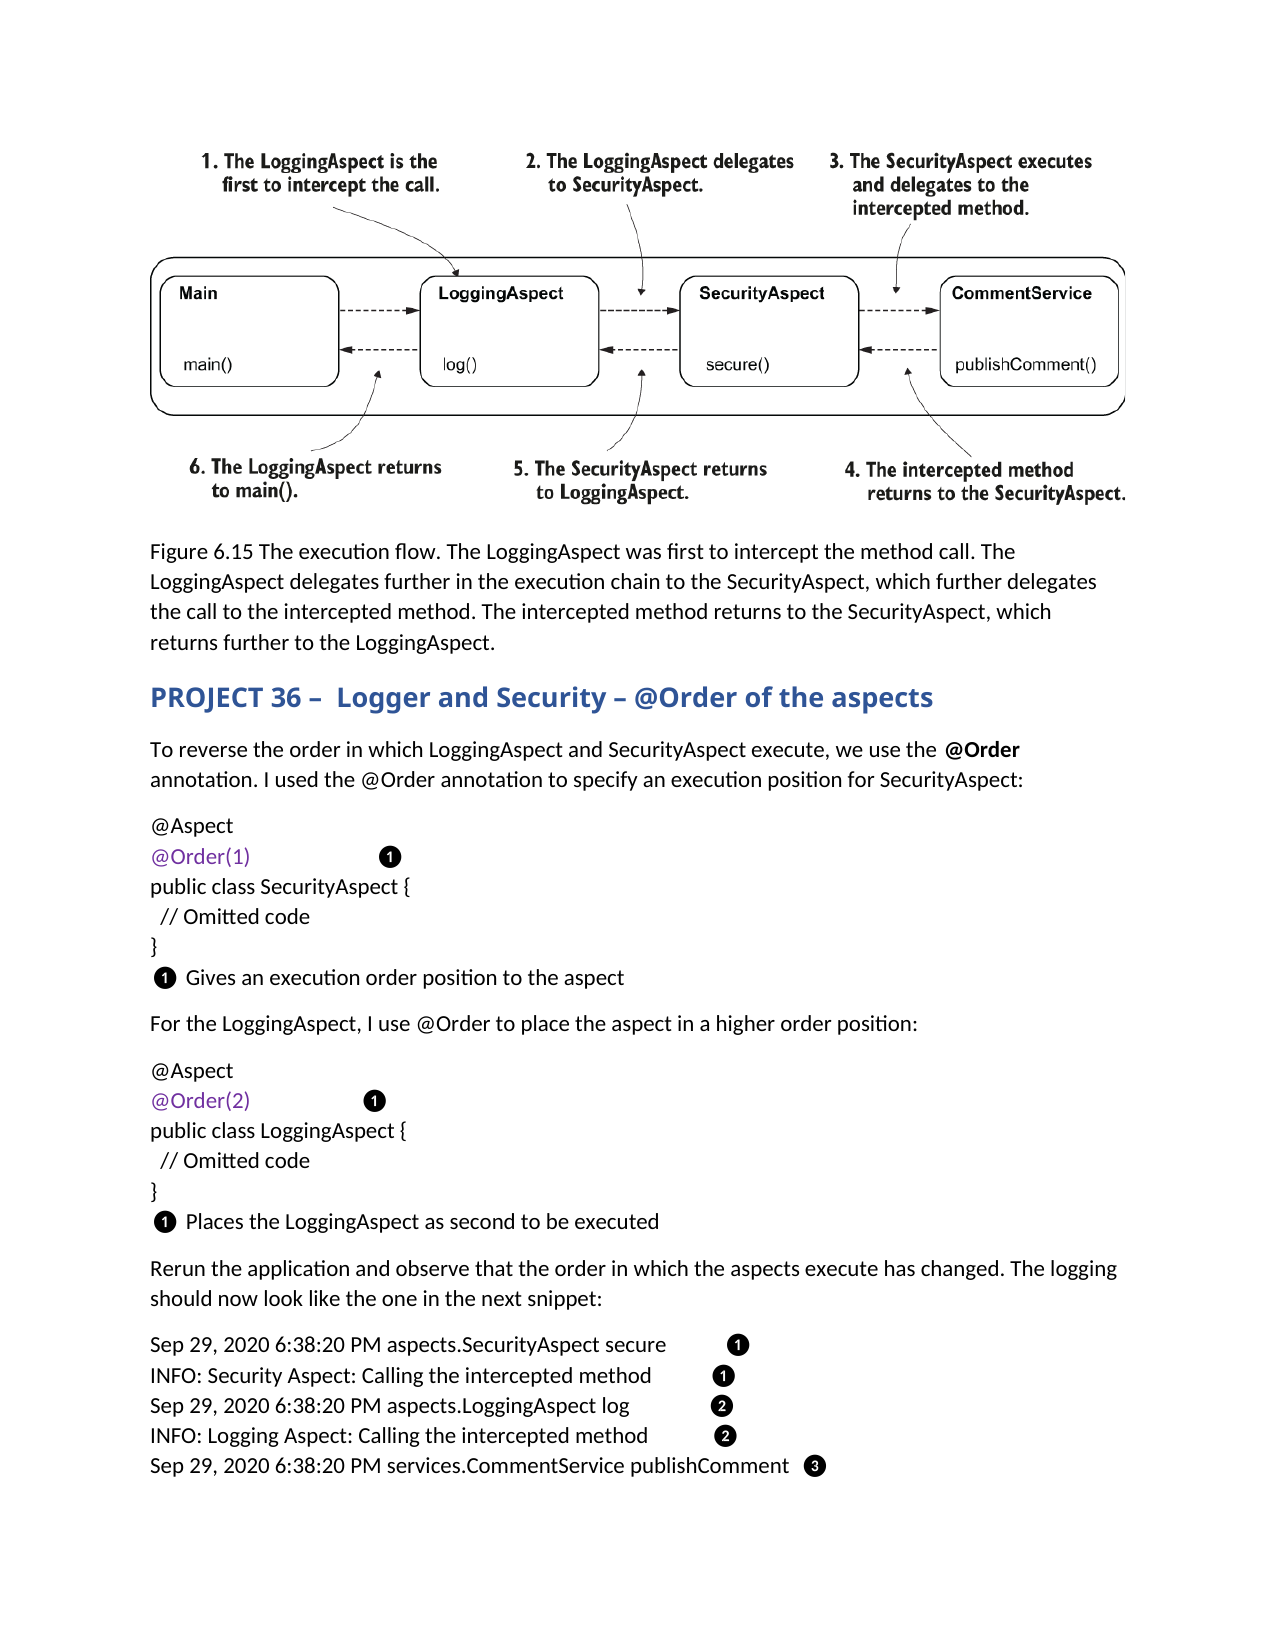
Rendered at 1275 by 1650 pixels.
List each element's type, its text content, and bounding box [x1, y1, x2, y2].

text @Aspect [150, 812, 1125, 840]
text } [150, 932, 1125, 961]
text Sep 29, 2020 6:38:20 PM aspects.SecurityAspect secure ❶ [150, 1331, 1125, 1359]
text Rerun the application and observe that the order in which the aspects execute has changed. The logging should now look like the one in the next snippet: [150, 1254, 1125, 1312]
text INFO: Security Aspect: Calling the intercepted method ❶ [150, 1361, 1125, 1389]
text // Omitted code [150, 902, 1125, 930]
text } [150, 1177, 1125, 1205]
text public class LoggingAspect { [150, 1116, 1125, 1144]
text public class SecurityAspect { [150, 872, 1125, 900]
text Sep 29, 2020 6:38:20 PM aspects.LoggingAspect log ❷ [150, 1391, 1125, 1419]
text Figure 6.15 The execution flow. The LoggingAspect was first to intercept the method call. The LoggingAspect delegates further in the execution chain to the SecurityAspect, which further delegates the call to the intercepted method. The intercepted method returns to the SecurityAspect, which returns further to the LoggingAspect. [150, 537, 1125, 656]
text @Order(1) ❶ [150, 842, 1125, 870]
text @Order(2) ❶ [150, 1086, 1125, 1114]
text INFO: Logging Aspect: Calling the intercepted method ❷ [150, 1421, 1125, 1449]
picture [150, 150, 1125, 505]
text To reverse the order in which LoggingAspect and SecurityAspect execute, we use the @Order annotation. I used the @Order annotation to specify an execution position for SecurityAspect: [150, 735, 1125, 793]
text ❶ Gives an execution order position to the aspect [150, 963, 1125, 991]
text @Aspect [150, 1056, 1125, 1084]
text // Omitted code [150, 1147, 1125, 1175]
text Sep 29, 2020 6:38:20 PM services.CommentService publishComment ❸ [150, 1451, 1125, 1479]
text ❶ Places the LoggingAspect as second to be executed [150, 1207, 1125, 1235]
text For the LoggingAspect, I use @Order to place the aspect in a higher order position: [150, 1009, 1125, 1037]
text PROJECT 36 – Logger and Security – @Order of the aspects [150, 678, 1125, 715]
